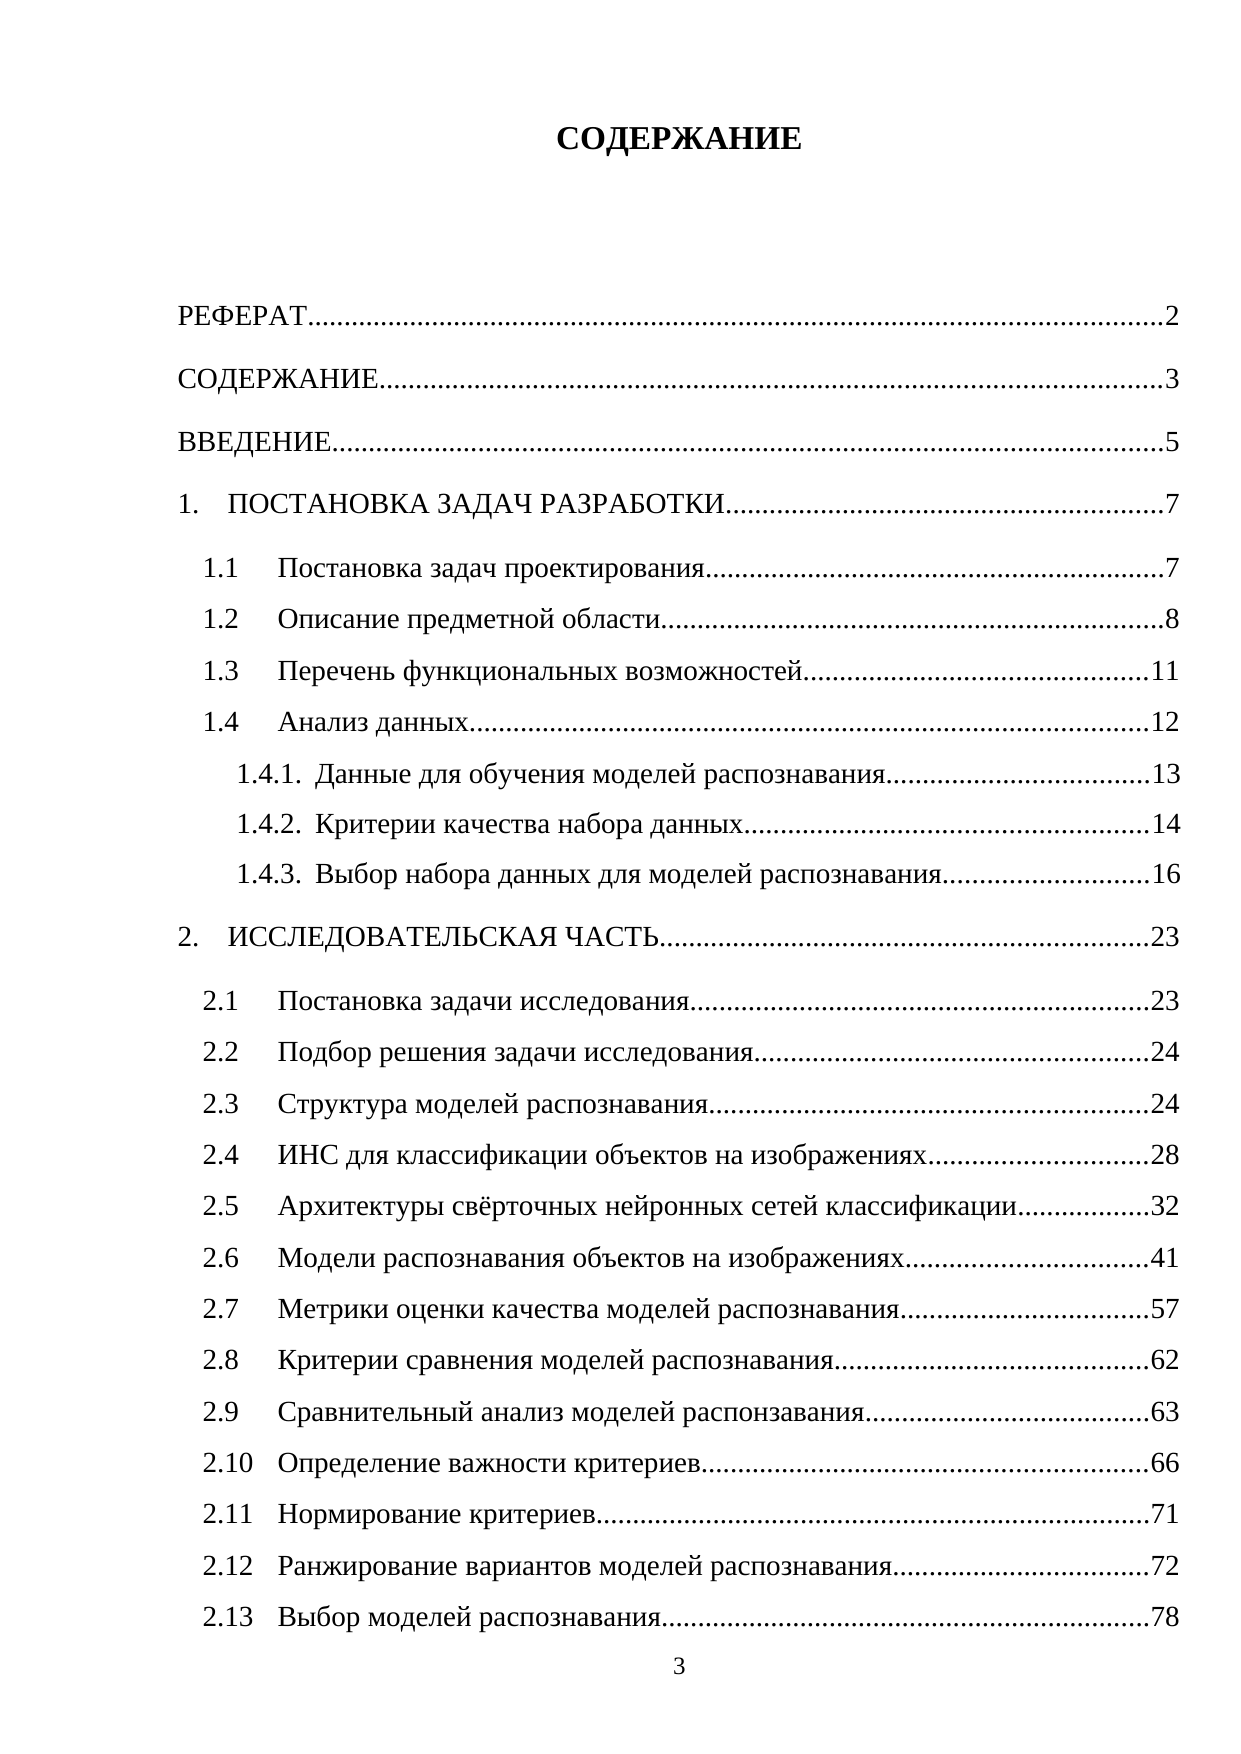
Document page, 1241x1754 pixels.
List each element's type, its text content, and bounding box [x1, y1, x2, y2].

title СОДЕРЖАНИЕ [177, 118, 1181, 156]
